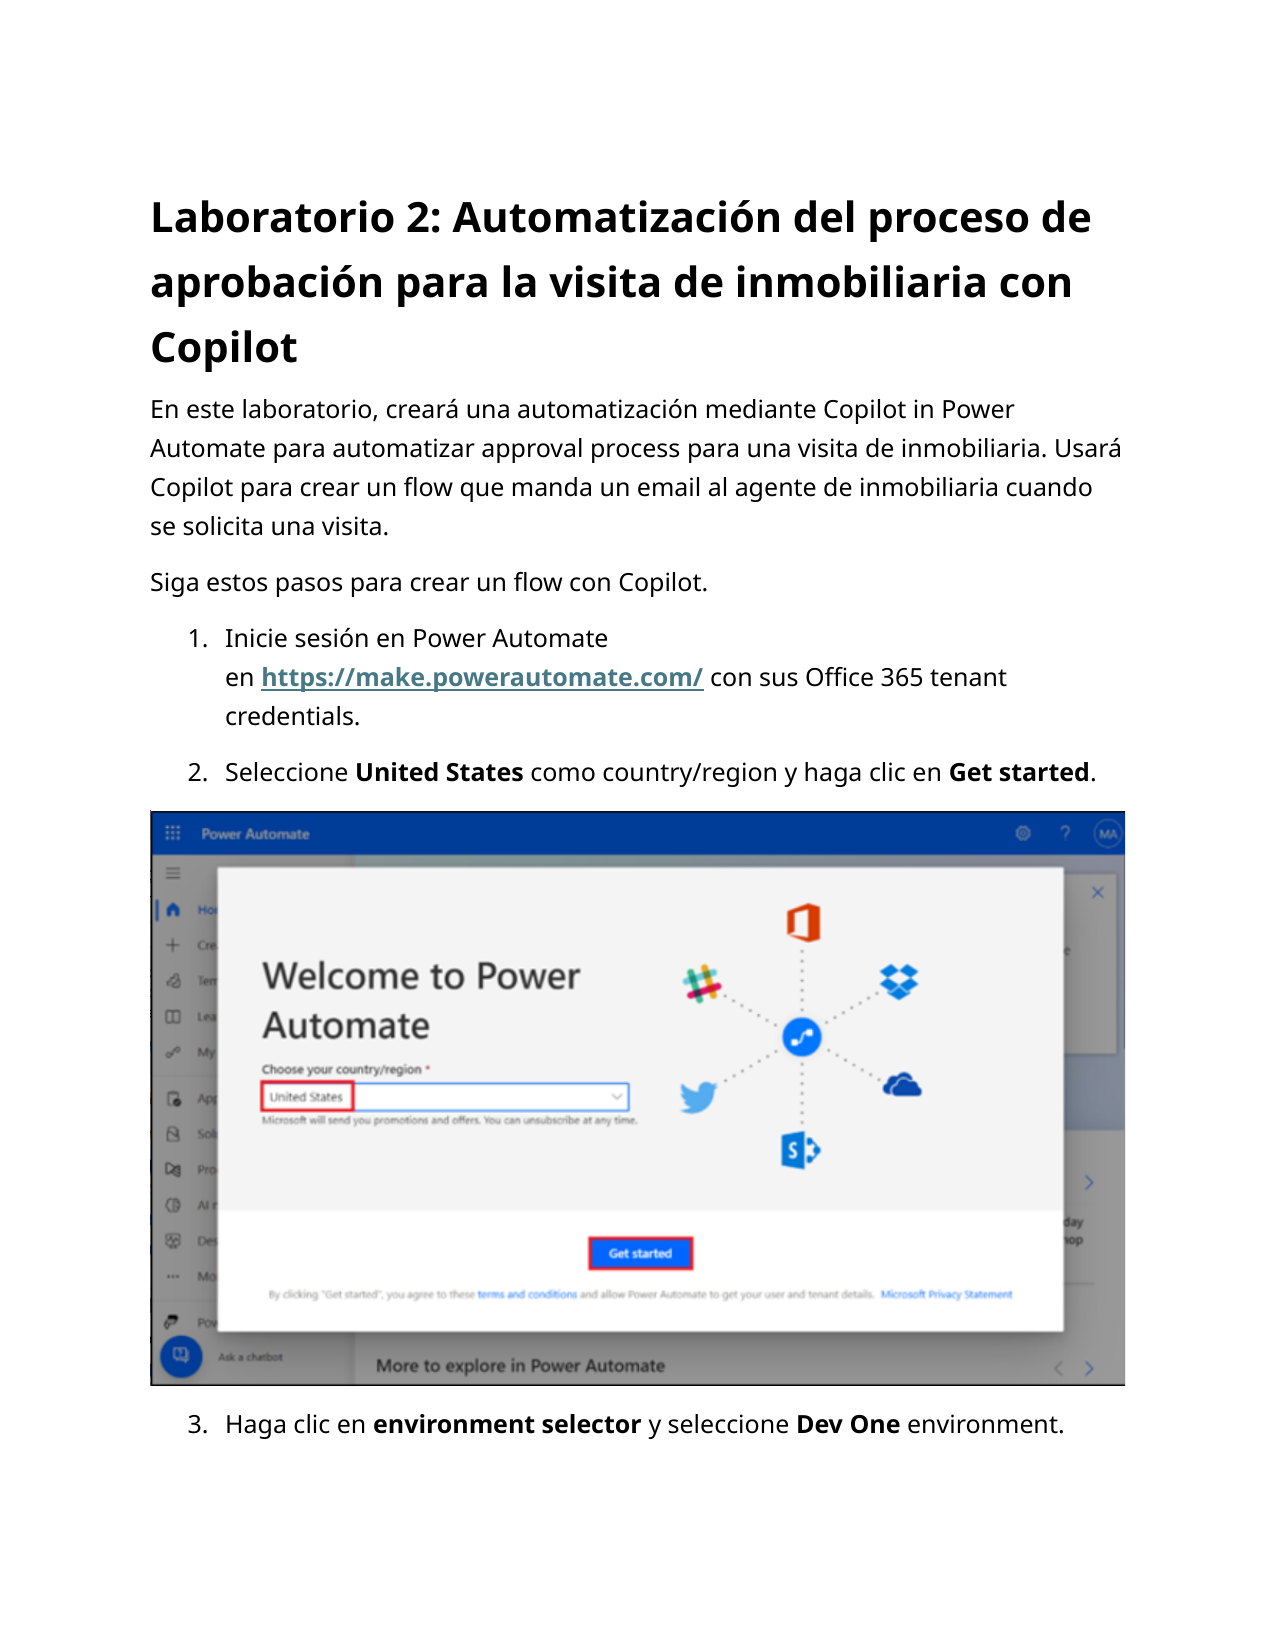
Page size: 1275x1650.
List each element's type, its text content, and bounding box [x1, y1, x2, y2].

picture [150, 810, 1125, 1386]
text En este laboratorio, creará una automatización mediante Copilot in Power Automate para automatizar approval process para una visita de inmobiliaria. Usará Copilot para crear un flow que manda un email al agente de inmobiliaria cuando se solicita una visita. [150, 391, 1125, 543]
list Seleccione United States como country/region y haga clic en Get started. [187, 755, 1125, 789]
list Haga clic en environment selector y seleccione Dev One environment. [187, 1407, 1125, 1441]
list Inicie sesión en Power Automate en https://make.powerautomate.com/ con sus Office 365 tenant credentials. [187, 621, 1125, 733]
text Siga estos pasos para crear un flow con Copilot. [150, 565, 1125, 599]
subtitle Laboratorio 2: Automatización del proceso de aprobación para la visita de inmobiliaria con Copilot [150, 187, 1125, 375]
